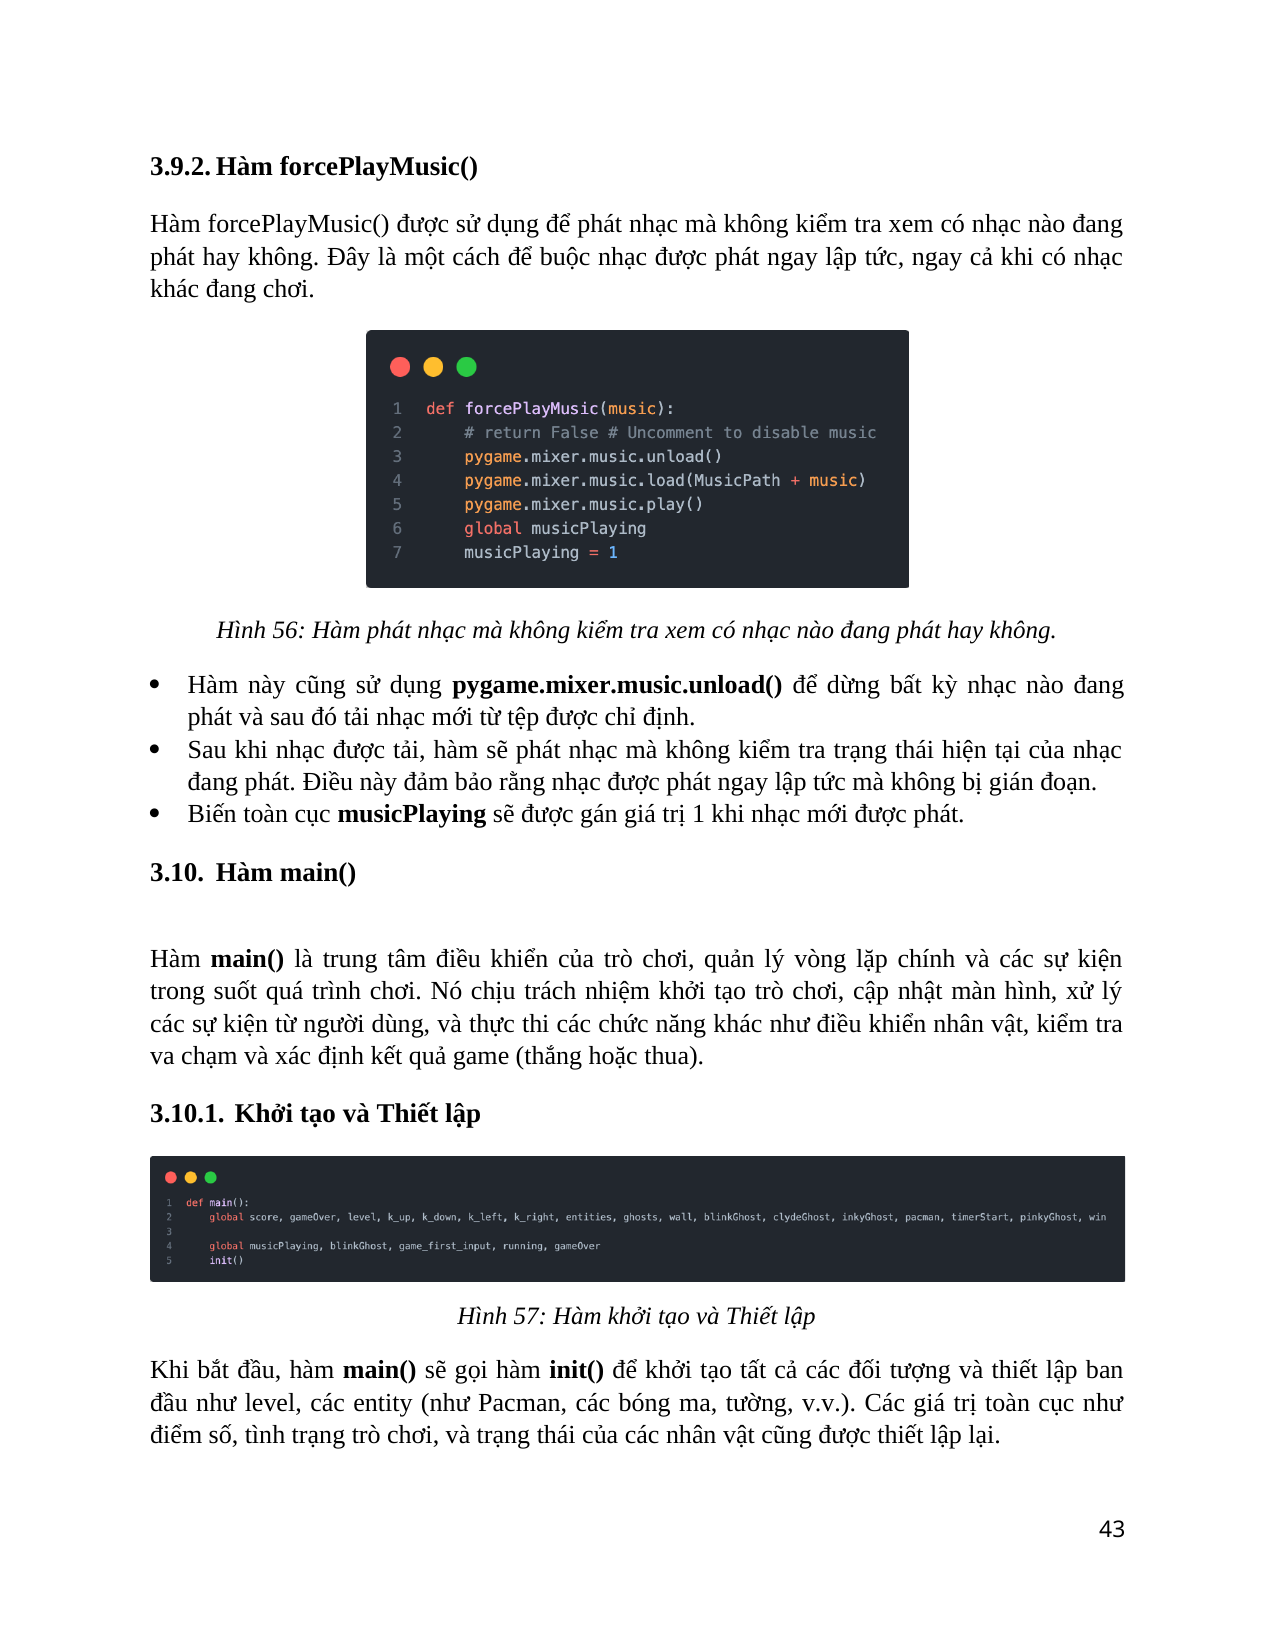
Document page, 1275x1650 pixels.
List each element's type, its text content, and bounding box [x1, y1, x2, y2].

list Biến toàn cục musicPlaying sẽ được gán giá trị 1 khi nhạc mới được phát. [150, 798, 1125, 828]
picture [150, 1156, 1125, 1282]
subtitle Hàm main() [150, 856, 1125, 887]
list Hàm này cũng sử dụng pygame.mixer.music.unload() để dừng bất kỳ nhạc nào đang phát và sau đó tải nhạc mới từ tệp được chỉ định. [150, 669, 1125, 731]
text Hàm main() là trung tâm điều khiển của trò chơi, quản lý vòng lặp chính và các sự kiện trong suốt quá trình chơi. Nó chịu trách nhiệm khởi tạo trò chơi, cập nhật màn hình, xử lý các sự kiện từ người dùng, và thực thi các chức năng khác như điều khiển nhân vật, kiểm tra va chạm và xác định kết quả game (thắng hoặc thua). [150, 943, 1125, 1070]
text Hàm forcePlayMusic() được sử dụng để phát nhạc mà không kiểm tra xem có nhạc nào đang phát hay không. Đây là một cách để buộc nhạc được phát ngay lập tức, ngay cả khi có nhạc khác đang chơi. [150, 208, 1125, 303]
list Sau khi nhạc được tải, hàm sẽ phát nhạc mà không kiểm tra trạng thái hiện tại của nhạc đang phát. Điều này đảm bảo rằng nhạc được phát ngay lập tức mà không bị gián đoạn. [150, 734, 1125, 796]
picture [366, 330, 909, 588]
text Khi bắt đầu, hàm main() sẽ gọi hàm init() để khởi tạo tất cả các đối tượng và thiết lập ban đầu như level, các entity (như Pacman, các bóng ma, tường, v.v.). Các giá trị toàn cục như điểm số, tình trạng trò chơi, và trạng thái của các nhân vật cũng được thiết lập lại. [150, 1354, 1125, 1449]
subtitle Hàm forcePlayMusic() [150, 150, 1125, 181]
subtitle Khởi tạo và Thiết lập [150, 1097, 1125, 1129]
